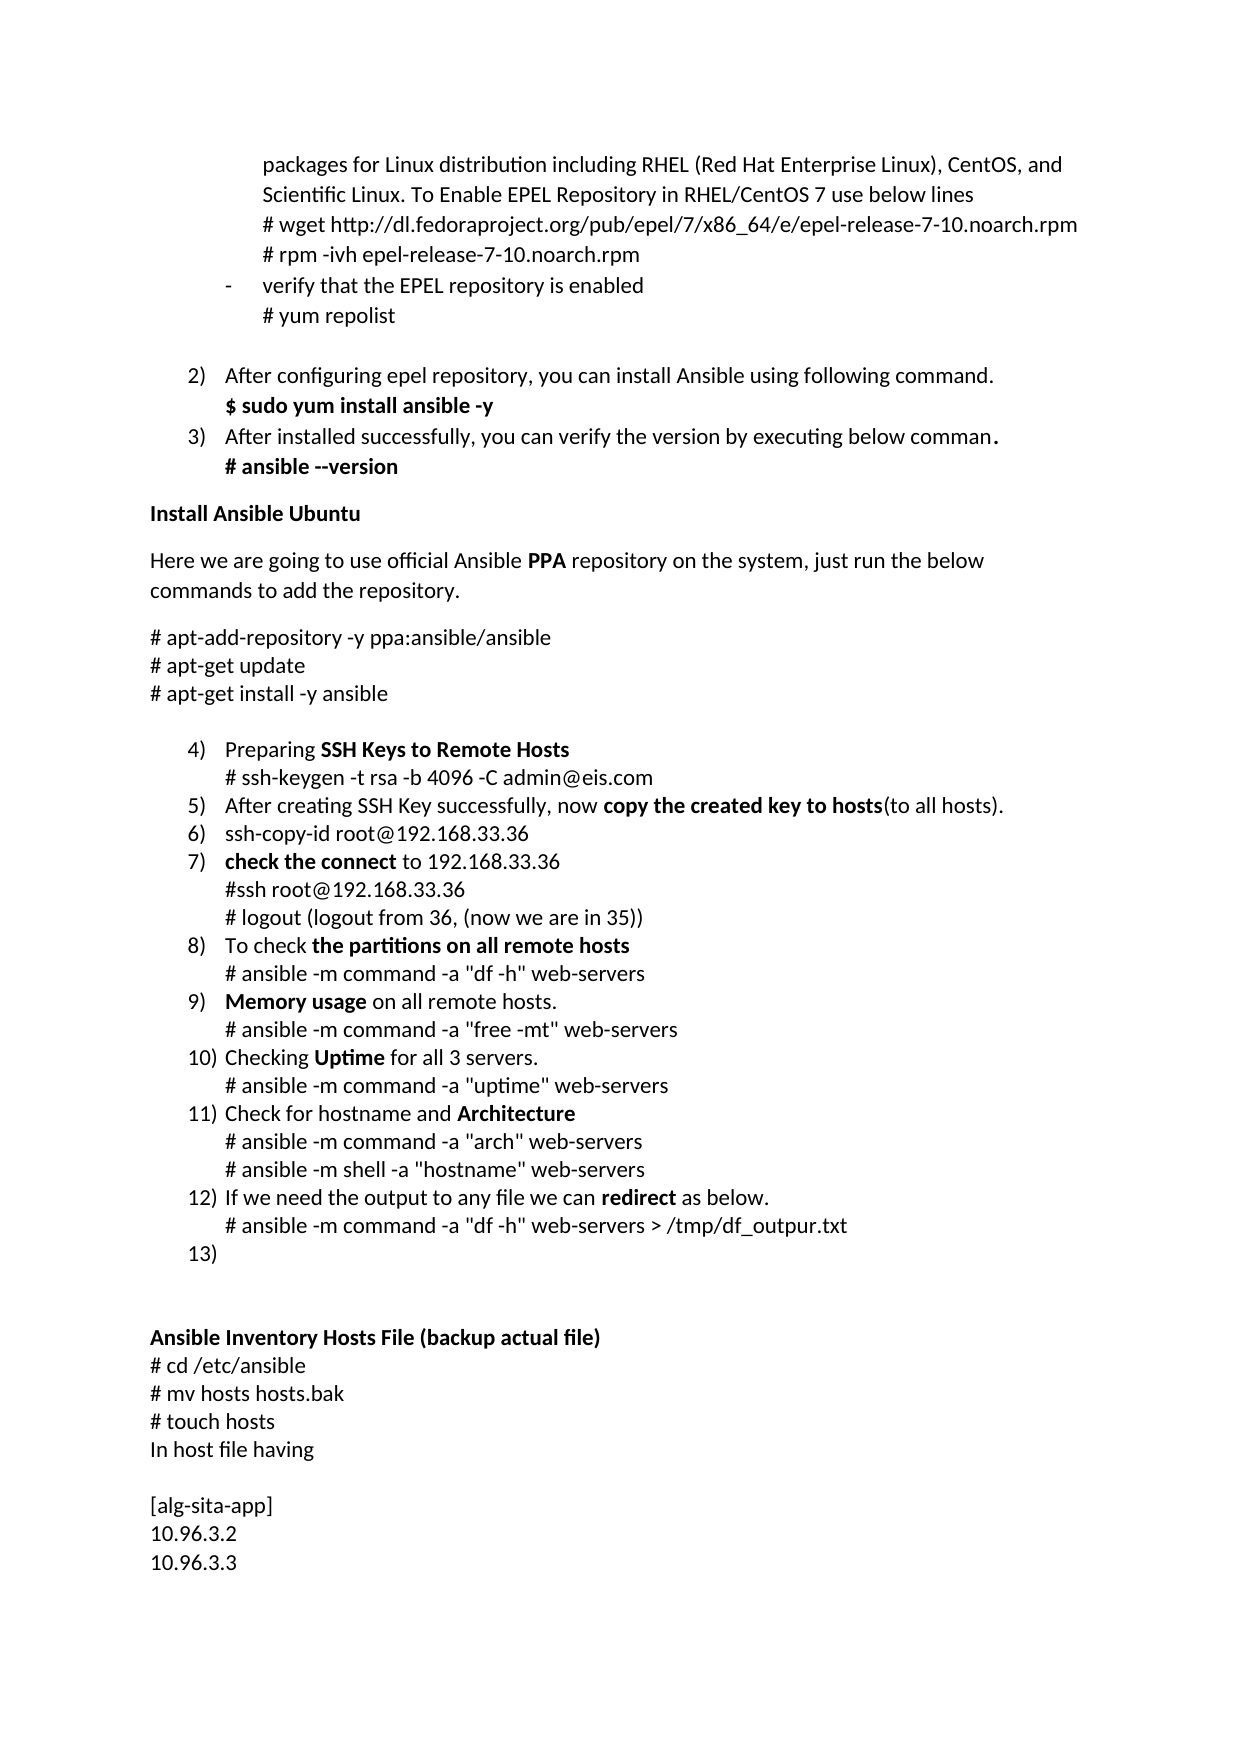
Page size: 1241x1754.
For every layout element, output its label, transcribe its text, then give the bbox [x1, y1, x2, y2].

text [alg-sita-app] [150, 1492, 1090, 1519]
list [225, 150, 1090, 208]
text # apt-get update [150, 651, 1090, 679]
text # apt-add-repository -y ppa:ansible/ansible [150, 623, 1090, 651]
list After configuring epel repository, you can install Ansible using following command. [187, 361, 1090, 389]
text # ansible -m command -a "arch" web-servers [225, 1127, 1090, 1155]
text # ansible -m command -a "free -mt" web-servers [225, 1015, 1090, 1043]
list # ssh-keygen -t rsa -b 4096 -C admin@eis.com [225, 763, 1090, 791]
text # cd /etc/ansible [150, 1351, 1090, 1379]
list Checking Uptime for all 3 servers. [187, 1043, 1090, 1071]
text In host file having [150, 1436, 1090, 1463]
list verify that the EPEL repository is enabled [225, 271, 1090, 299]
list # rpm -ivh epel-release-7-10.noarch.rpm [262, 241, 1090, 269]
list After installed successfully, you can verify the version by executing below comman. [187, 422, 1090, 450]
text # ansible -m shell -a "hostname" web-servers [225, 1155, 1090, 1183]
list Memory usage on all remote hosts. [187, 987, 1090, 1015]
text Install Ansible Ubuntu [150, 499, 1090, 527]
list $ sudo yum install ansible -y [225, 392, 1090, 420]
list Preparing SSH Keys to Remote Hosts [187, 735, 1090, 763]
list #ssh root@192.168.33.36 [225, 875, 1090, 903]
list ssh-copy-id root@192.168.33.36 [187, 819, 1090, 847]
list After creating SSH Key successfully, now copy the created key to hosts(to all hosts). [187, 791, 1090, 819]
text Here we are going to use official Ansible PPA repository on the system, just run the below commands to add the repository. [150, 546, 1090, 604]
list # ansible --version [225, 452, 1090, 480]
text # apt-get install -y ansible [150, 679, 1090, 707]
list check the connect to 192.168.33.36 [187, 847, 1090, 875]
list # logout (logout from 36, (now we are in 35)) [225, 903, 1090, 931]
text # ansible -m command -a "uptime" web-servers [225, 1071, 1090, 1099]
list # ansible -m command -a "df -h" web-servers [225, 959, 1090, 987]
list # yum repolist [262, 301, 1090, 329]
list # wget http://dl.fedoraproject.org/pub/epel/7/x86_64/e/epel-release-7-10.noarch.rpm [262, 210, 1090, 238]
text # ansible -m command -a "df -h" web-servers > /tmp/df_outpur.txt [225, 1211, 1090, 1239]
text 10.96.3.3 [150, 1548, 1090, 1576]
list To check the partitions on all remote hosts [187, 931, 1090, 959]
text # touch hosts [150, 1407, 1090, 1436]
list Check for hostname and Architecture [187, 1099, 1090, 1127]
list If we need the output to any file we can redirect as below. [187, 1183, 1090, 1211]
text # mv hosts hosts.bak [150, 1379, 1090, 1407]
text 10.96.3.2 [150, 1519, 1090, 1548]
text Ansible Inventory Hosts File (backup actual file) [150, 1323, 1090, 1351]
